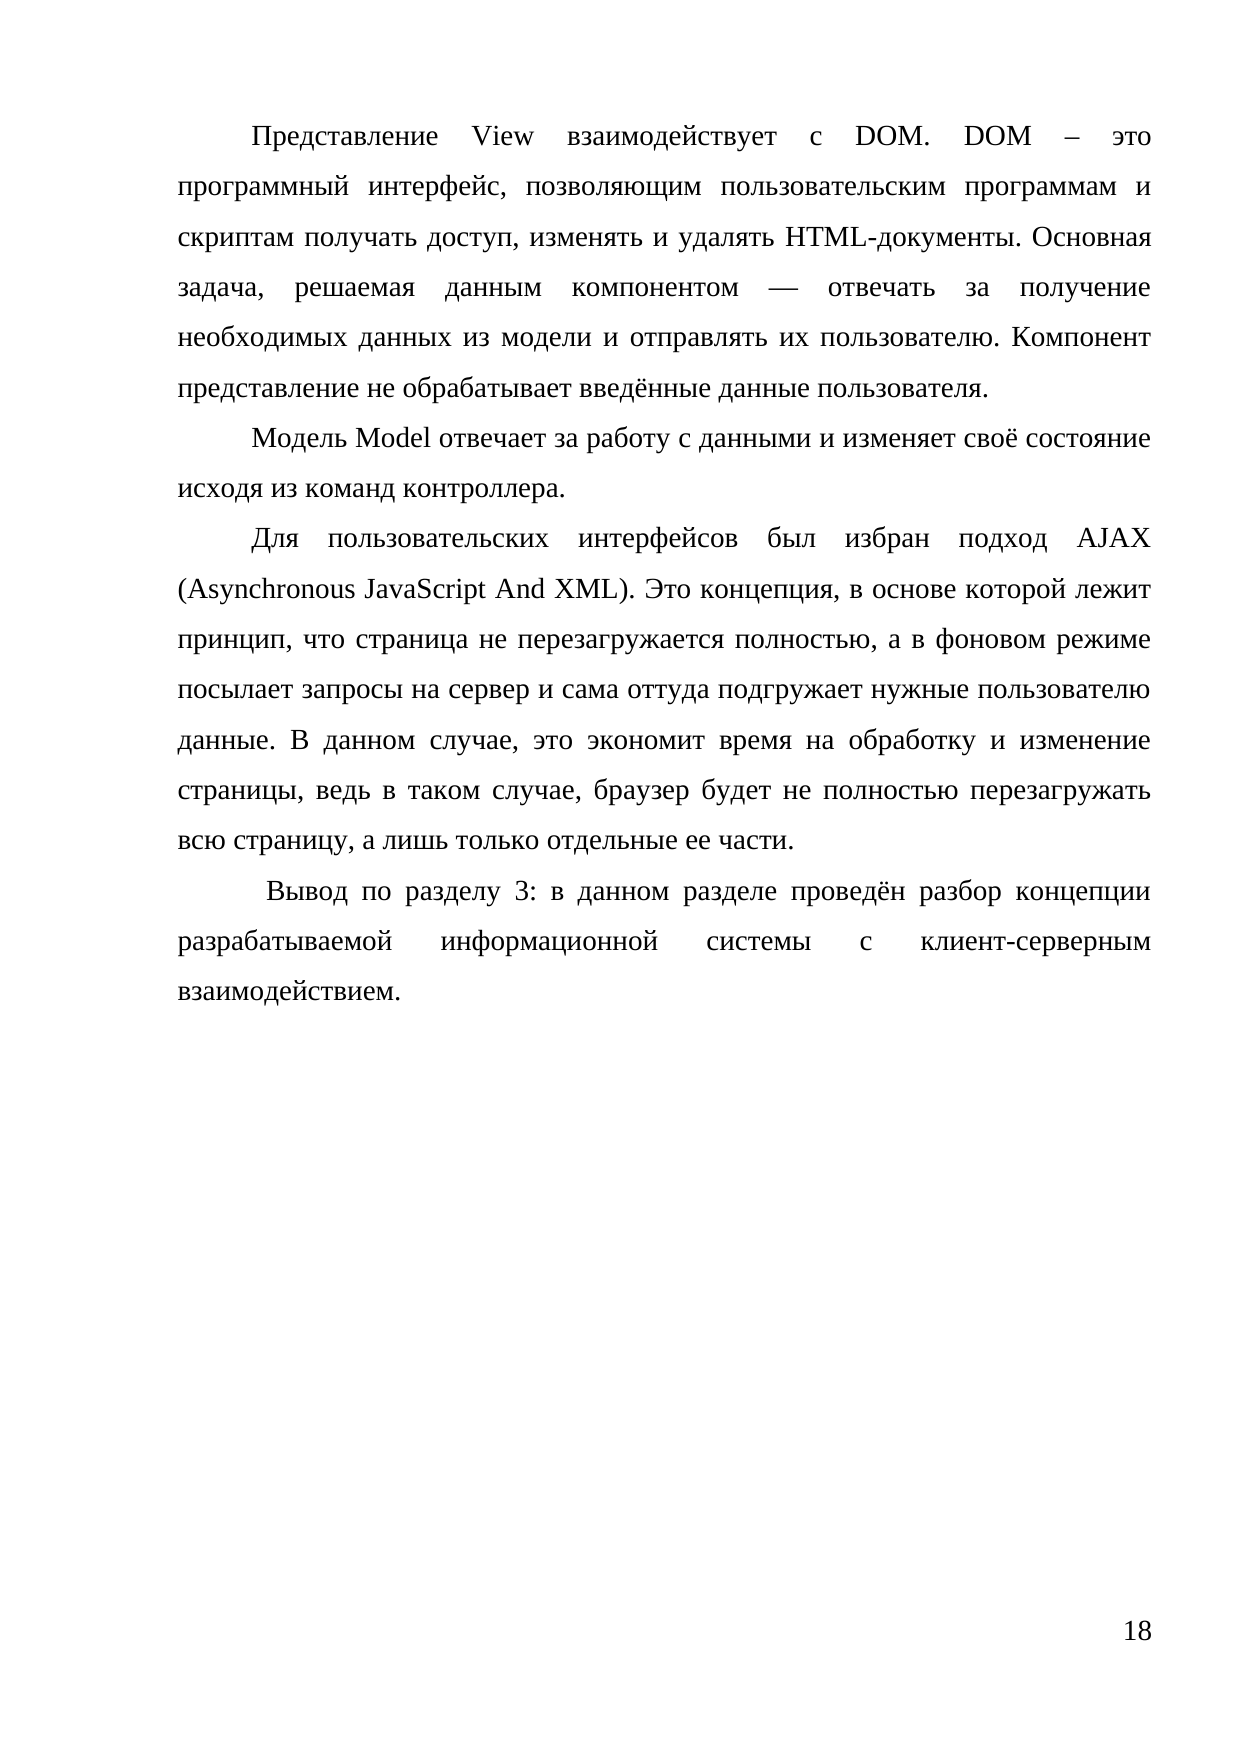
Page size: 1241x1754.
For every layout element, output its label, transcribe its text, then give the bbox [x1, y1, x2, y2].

text Представление View взаимодействует с DOM. DOM – это программный интерфейс, позволяющим пользовательским программам и скриптам получать доступ, изменять и удалять HTML-документы. Основная задача, решаемая данным компонентом — отвечать за получение необходимых данных из модели и отправлять их пользователю. Компонент представление не обрабатывает введённые данные пользователя. [177, 118, 1152, 403]
text Модель Model отвечает за работу с данными и изменяет своё состояние исходя из команд контроллера. [177, 420, 1152, 504]
text Вывод по разделу 3: в данном разделе проведён разбор концепции разрабатываемой информационной системы с клиент-серверным взаимодействием. [177, 873, 1152, 1007]
text Для пользовательских интерфейсов был избран подход AJAX (Asynchronous JavaScript And XML). Это концепция, в основе которой лежит принцип, что страница не перезагружается полностью, а в фоновом режиме посылает запросы на сервер и сама оттуда подгружает нужные пользователю данные. В данном случае, это экономит время на обработку и изменение страницы, ведь в таком случае, браузер будет не полностью перезагружать всю страницу, а лишь только отдельные ее части. [177, 521, 1152, 856]
